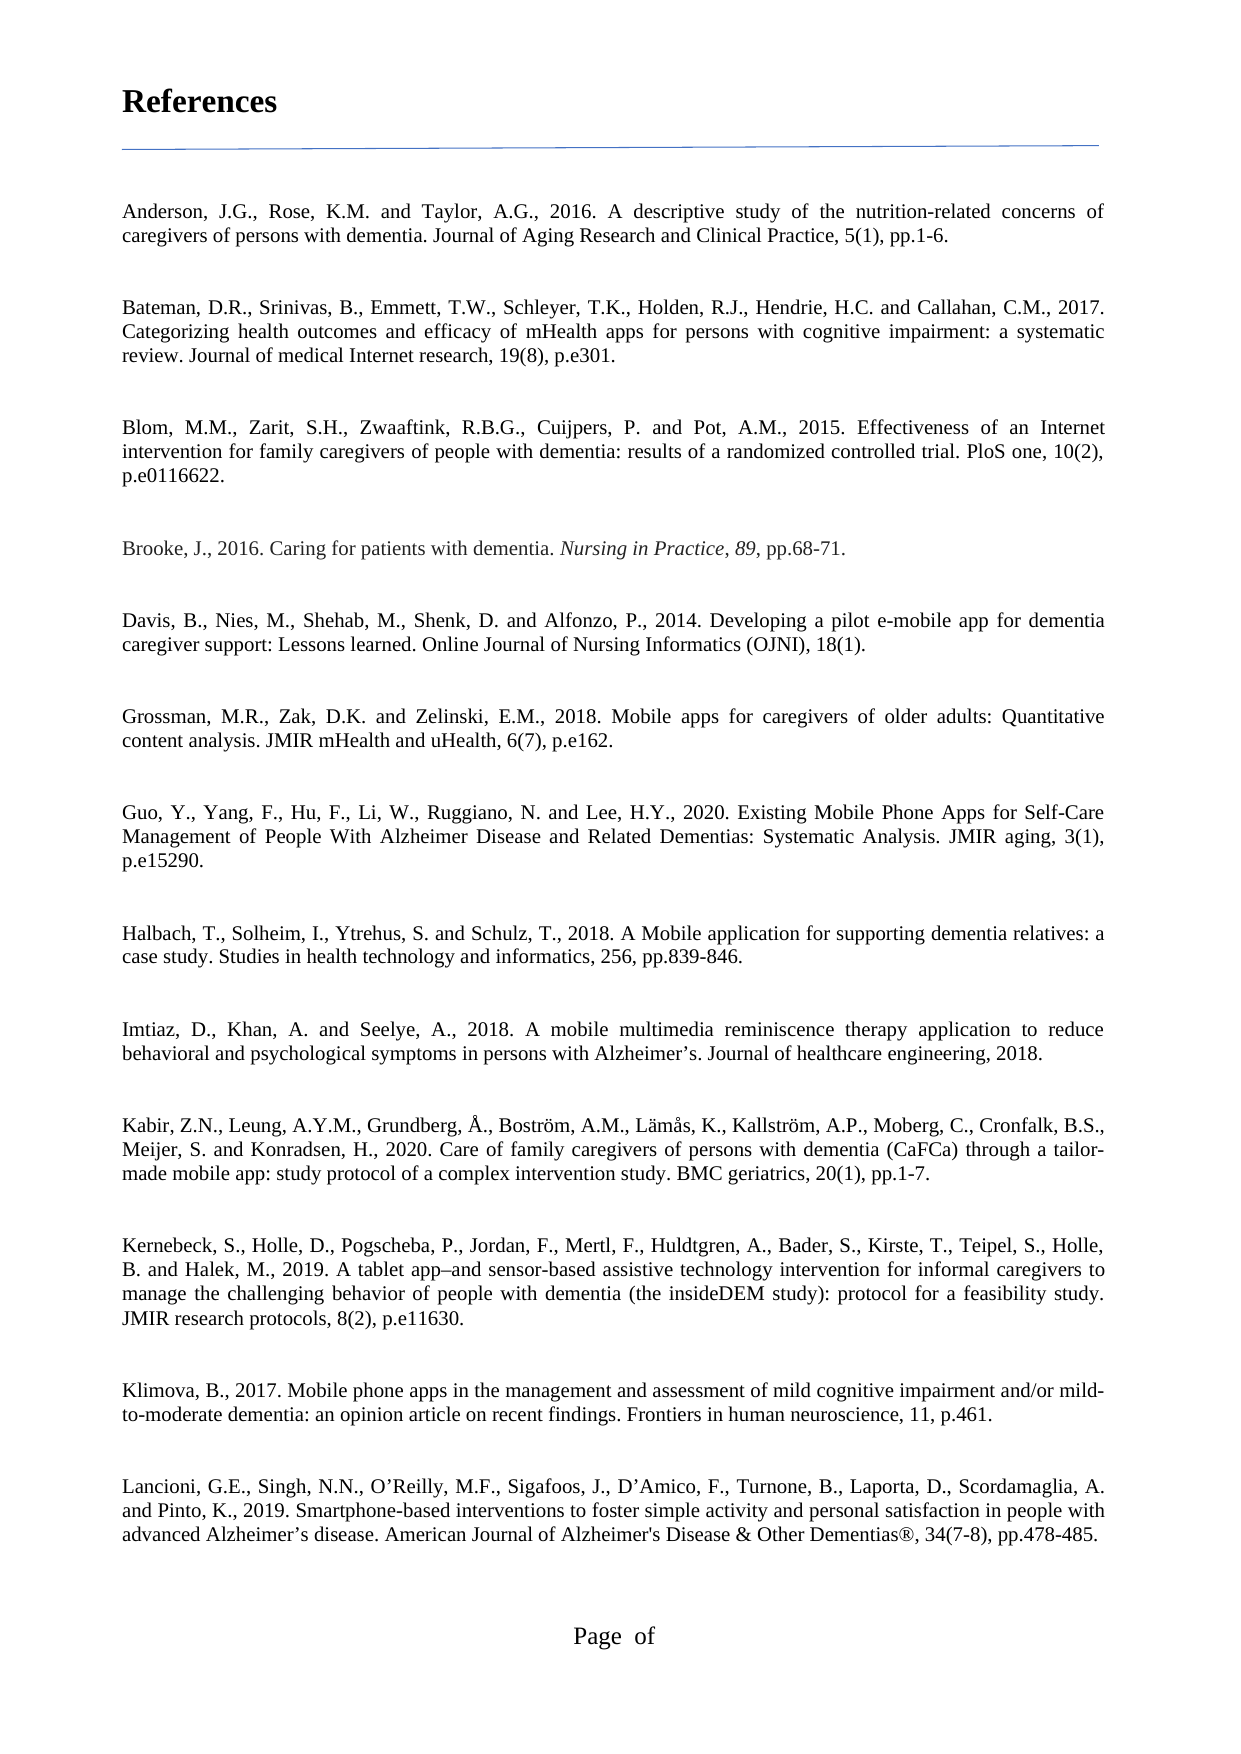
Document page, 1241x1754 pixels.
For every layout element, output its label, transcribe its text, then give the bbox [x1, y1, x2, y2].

text Guo, Y., Yang, F., Hu, F., Li, W., Ruggiano, N. and Lee, H.Y., 2020. Existing Mobile Phone Apps for Self-Care Management of People With Alzheimer Disease and Related Dementias: Systematic Analysis. JMIR aging, 3(1), p.e15290. [122, 800, 1106, 872]
text Brooke, J., 2016. Caring for patients with dementia. Nursing in Practice, 89, pp.68-71. [122, 535, 1106, 559]
text Halbach, T., Solheim, I., Ytrehus, S. and Schulz, T., 2018. A Mobile application for supporting dementia relatives: a case study. Studies in health technology and informatics, 256, pp.839-846. [122, 920, 1106, 968]
text Davis, B., Nies, M., Shehab, M., Shenk, D. and Alfonzo, P., 2014. Developing a pilot e-mobile app for dementia caregiver support: Lessons learned. Online Journal of Nursing Informatics (OJNI), 18(1). [122, 608, 1106, 656]
text Imtiaz, D., Khan, A. and Seelye, A., 2018. A mobile multimedia reminiscence therapy application to reduce behavioral and psychological symptoms in persons with Alzheimer’s. Journal of healthcare engineering, 2018. [122, 1017, 1106, 1065]
text Kernebeck, S., Holle, D., Pogscheba, P., Jordan, F., Mertl, F., Huldtgren, A., Bader, S., Kirste, T., Teipel, S., Holle, B. and Halek, M., 2019. A tablet app–and sensor-based assistive technology intervention for informal caregivers to manage the challenging behavior of people with dementia (the insideDEM study): protocol for a feasibility study. JMIR research protocols, 8(2), p.e11630. [122, 1233, 1106, 1329]
text Bateman, D.R., Srinivas, B., Emmett, T.W., Schleyer, T.K., Holden, R.J., Hendrie, H.C. and Callahan, C.M., 2017. Categorizing health outcomes and efficacy of mHealth apps for persons with cognitive impairment: a systematic review. Journal of medical Internet research, 19(8), p.e301. [122, 295, 1106, 367]
text Anderson, J.G., Rose, K.M. and Taylor, A.G., 2016. A descriptive study of the nutrition-related concerns of caregivers of persons with dementia. Journal of Aging Research and Clinical Practice, 5(1), pp.1-6. [122, 198, 1106, 247]
text Kabir, Z.N., Leung, A.Y.M., Grundberg, Å., Boström, A.M., Lämås, K., Kallström, A.P., Moberg, C., Cronfalk, B.S., Meijer, S. and Konradsen, H., 2020. Care of family caregivers of persons with dementia (CaFCa) through a tailor-made mobile app: study protocol of a complex intervention study. BMC geriatrics, 20(1), pp.1-7. [122, 1113, 1106, 1185]
subtitle References [122, 81, 1106, 119]
text Lancioni, G.E., Singh, N.N., O’Reilly, M.F., Sigafoos, J., D’Amico, F., Turnone, B., Laporta, D., Scordamaglia, A. and Pinto, K., 2019. Smartphone-based interventions to foster simple activity and personal satisfaction in people with advanced Alzheimer’s disease. American Journal of Alzheimer's Disease & Other Dementias®, 34(7-8), pp.478-485. [122, 1474, 1106, 1546]
text Klimova, B., 2017. Mobile phone apps in the management and assessment of mild cognitive impairment and/or mild-to-moderate dementia: an opinion article on recent findings. Frontiers in human neuroscience, 11, p.461. [122, 1378, 1106, 1426]
text Grossman, M.R., Zak, D.K. and Zelinski, E.M., 2018. Mobile apps for caregivers of older adults: Quantitative content analysis. JMIR mHealth and uHealth, 6(7), p.e162. [122, 704, 1106, 752]
text Blom, M.M., Zarit, S.H., Zwaaftink, R.B.G., Cuijpers, P. and Pot, A.M., 2015. Effectiveness of an Internet intervention for family caregivers of people with dementia: results of a randomized controlled trial. PloS one, 10(2), p.e0116622. [122, 415, 1106, 487]
